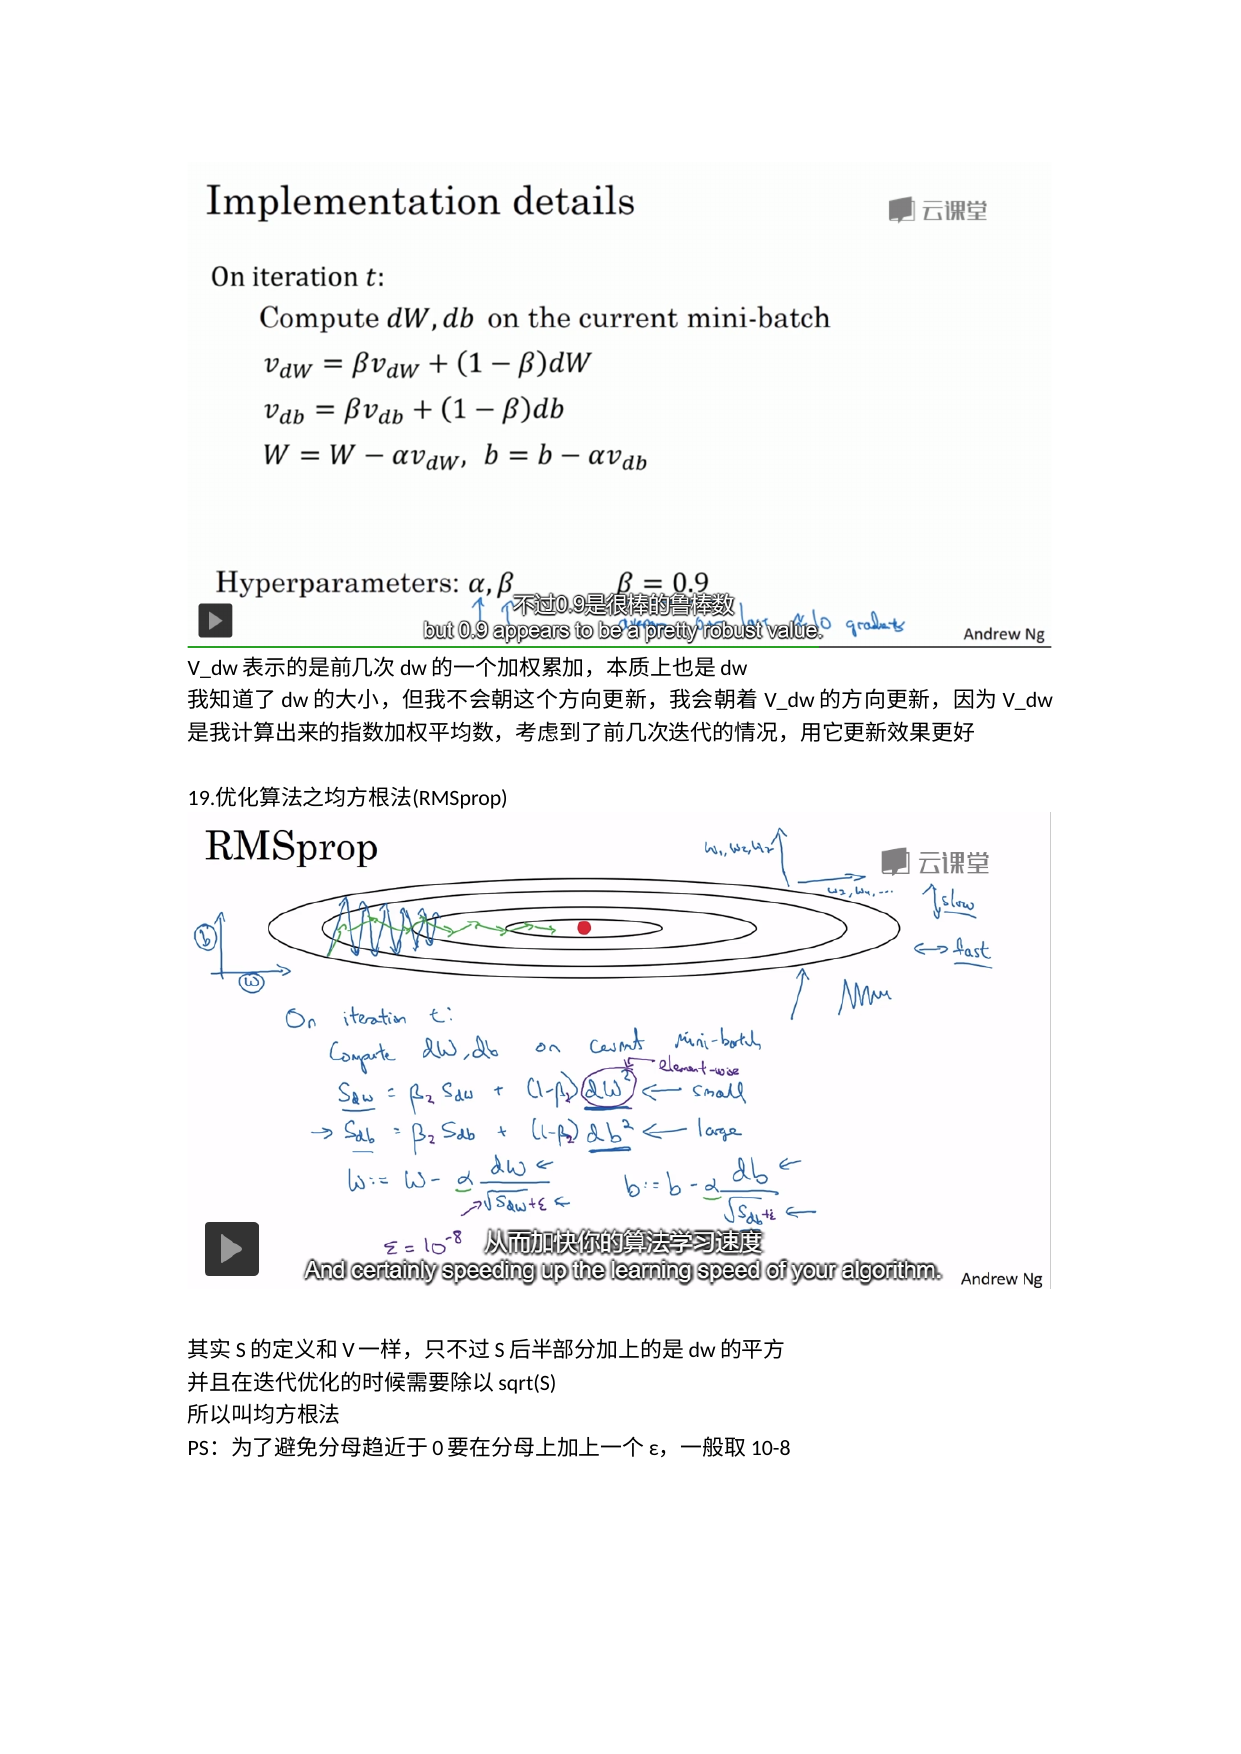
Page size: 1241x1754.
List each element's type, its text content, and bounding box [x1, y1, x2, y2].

list 并且在迭代优化的时候需要除以sqrt(S) [187, 1364, 1053, 1397]
list V_dw表示的是前几次dw的一个加权累加，本质上也是dw [187, 649, 1053, 682]
list 19.优化算法之均方根法(RMSprop) [187, 779, 1053, 812]
list PS：为了避免分母趋近于0要在分母上加上一个ε，一般取10-8 [187, 1429, 1053, 1462]
list 我知道了dw的大小，但我不会朝这个方向更新，我会朝着V_dw的方向更新，因为V_dw是我计算出来的指数加权平均数，考虑到了前几次迭代的情况，用它更新效果更好 [187, 682, 1053, 747]
list 其实S的定义和V一样，只不过S后半部分加上的是dw的平方 [187, 1332, 1053, 1364]
picture [187, 162, 1052, 648]
picture [187, 812, 1052, 1289]
list 所以叫均方根法 [187, 1397, 1053, 1429]
